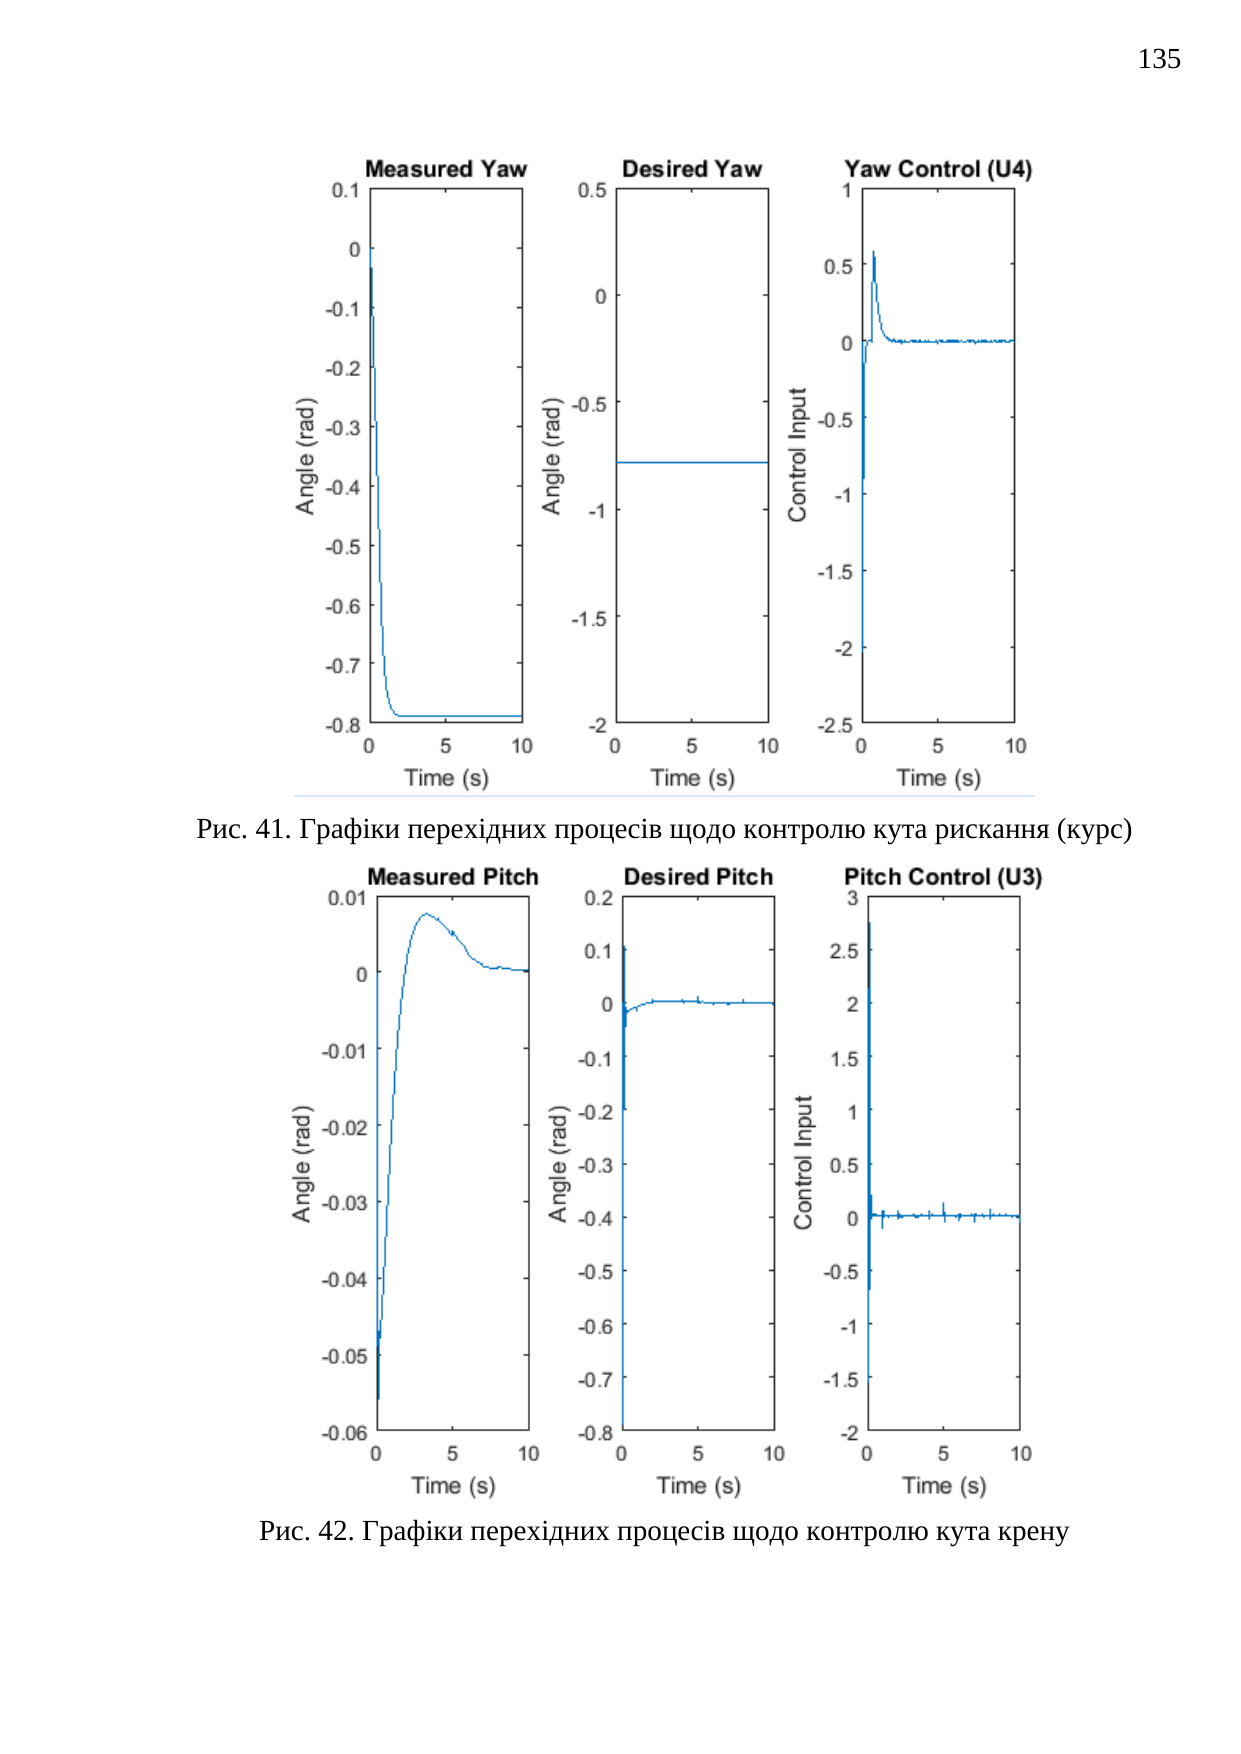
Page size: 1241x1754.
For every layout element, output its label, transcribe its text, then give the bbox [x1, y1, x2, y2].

text Рис. 41. Графіки перехідних процесів щодо контролю кута рискання (курс) [148, 811, 1181, 844]
text Рис. 42. Графіки перехідних процесів щодо контролю кута крену [148, 1513, 1181, 1547]
picture [293, 149, 1035, 797]
picture [283, 861, 1046, 1500]
